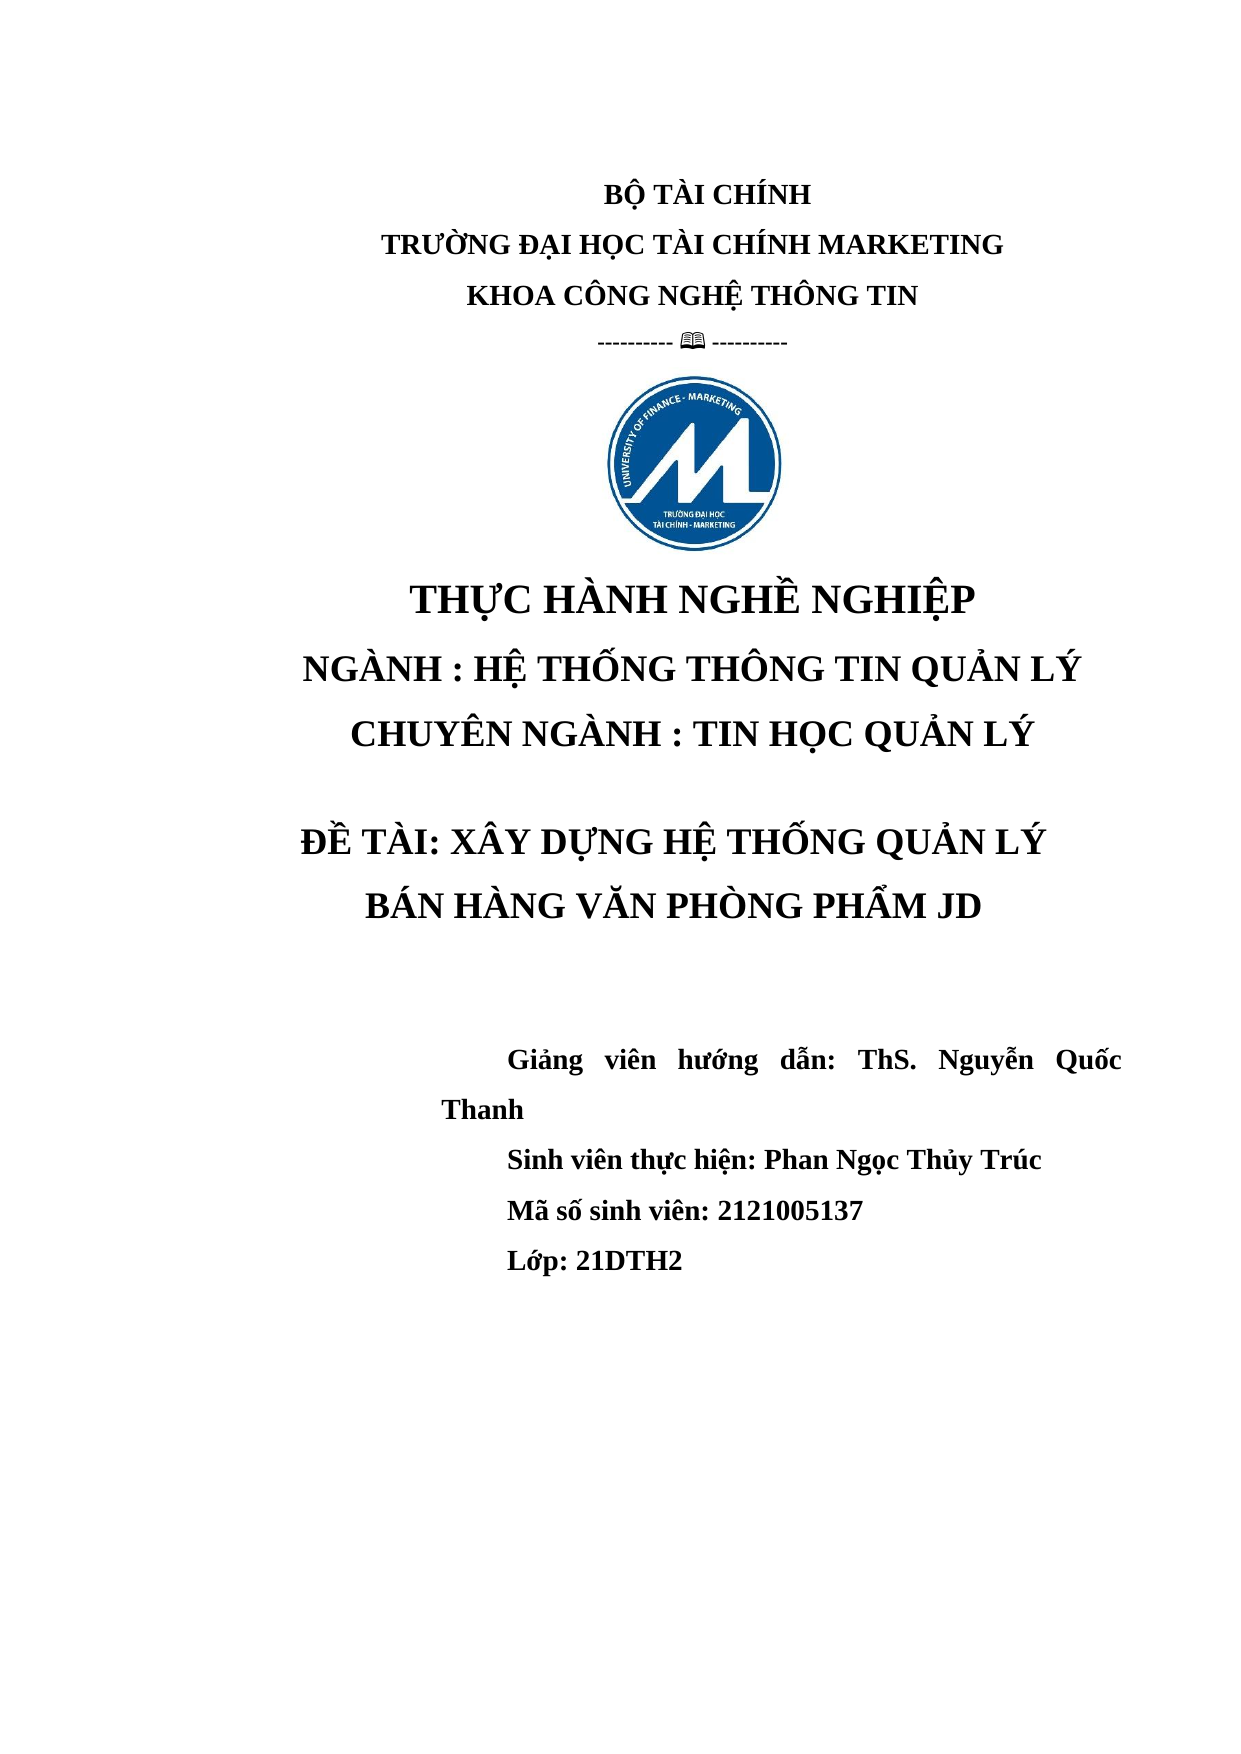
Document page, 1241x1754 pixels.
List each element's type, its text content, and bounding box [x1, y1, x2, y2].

text BÁN HÀNG VĂN PHÒNG PHẨM JD [226, 884, 1122, 927]
picture [591, 367, 794, 560]
text CHUYÊN NGÀNH : TIN HỌC QUẢN LÝ [263, 711, 1122, 754]
text ---------- 🕮 ---------- [263, 328, 1122, 354]
text ĐỀ TÀI: XÂY DỰNG HỆ THỐNG QUẢN LÝ [226, 819, 1122, 862]
text TRƯỜNG ĐẠI HỌC TÀI CHÍNH MARKETING [263, 227, 1122, 261]
text THỰC HÀNH NGHỀ NGHIỆP [263, 575, 1122, 623]
text NGÀNH : HỆ THỐNG THÔNG TIN QUẢN LÝ [263, 647, 1122, 690]
text Sinh viên thực hiện: Phan Ngọc Thủy Trúc [441, 1142, 1122, 1176]
text BỘ TÀI CHÍNH [263, 177, 1122, 211]
text Giảng viên hướng dẫn: ThS. Nguyễn Quốc Thanh [441, 1042, 1122, 1126]
text KHOA CÔNG NGHỆ THÔNG TIN [263, 278, 1122, 311]
text Lớp: 21DTH2 [441, 1243, 1122, 1277]
text Mã số sinh viên: 2121005137 [441, 1193, 1122, 1226]
